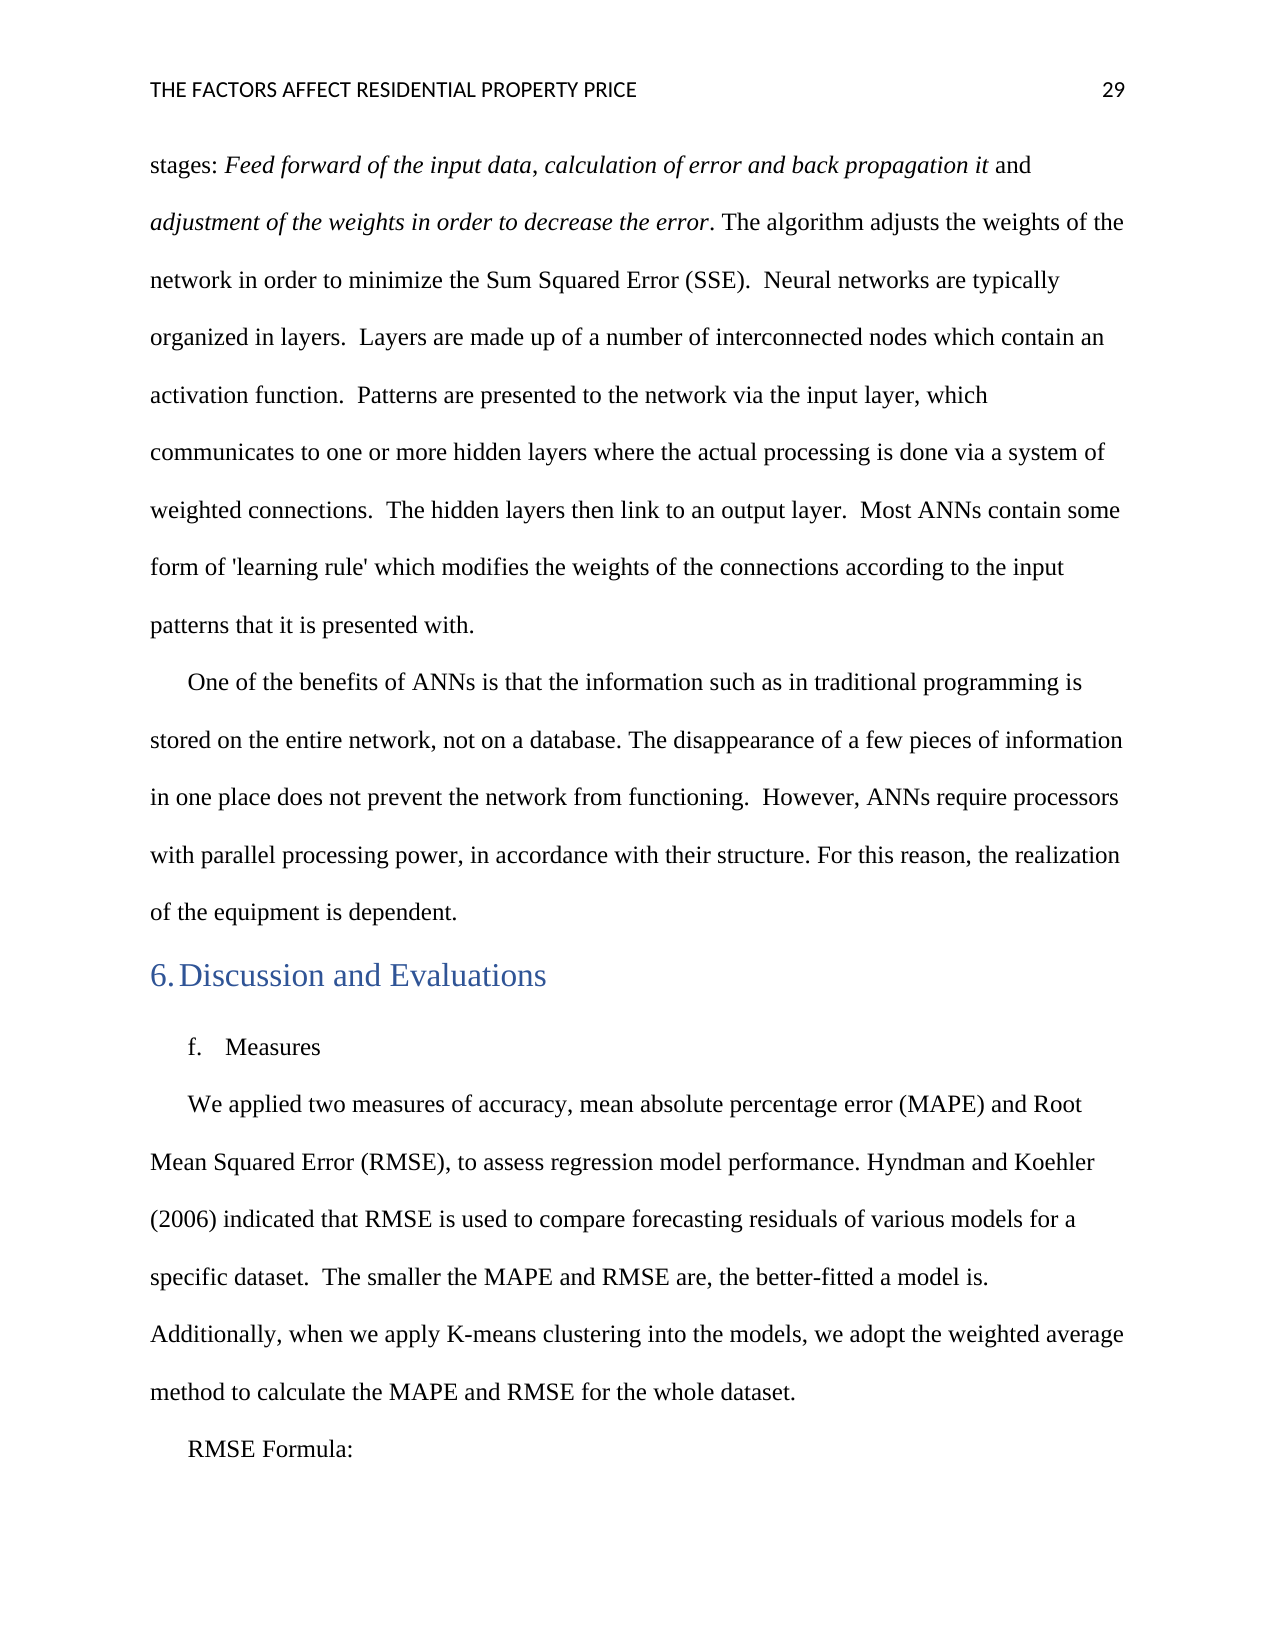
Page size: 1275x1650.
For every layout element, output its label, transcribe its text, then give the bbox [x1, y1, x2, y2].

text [150, 150, 1125, 639]
text One of the benefits of ANNs is that the information such as in traditional programming is stored on the entire network, not on a database. The disappearance of a few pieces of information in one place does not prevent the network from functioning. However, ANNs require processors with parallel processing power, in accordance with their structure. For this reason, the realization of the equipment is dependent. [150, 667, 1125, 926]
subtitle Measures [187, 1032, 1125, 1060]
subtitle Discussion and Evaluations [150, 955, 1125, 993]
text We applied two measures of accuracy, mean absolute percentage error (MAPE) and Root Mean Squared Error (RMSE), to assess regression model performance. Hyndman and Koehler (2006) indicated that RMSE is used to compare forecasting residuals of various models for a specific dataset. The smaller the MAPE and RMSE are, the better-fitted a model is. Additionally, when we apply K-means clustering into the models, we adopt the weighted average method to calculate the MAPE and RMSE for the whole dataset. [150, 1089, 1125, 1405]
text RMSE Formula: [150, 1434, 1125, 1463]
